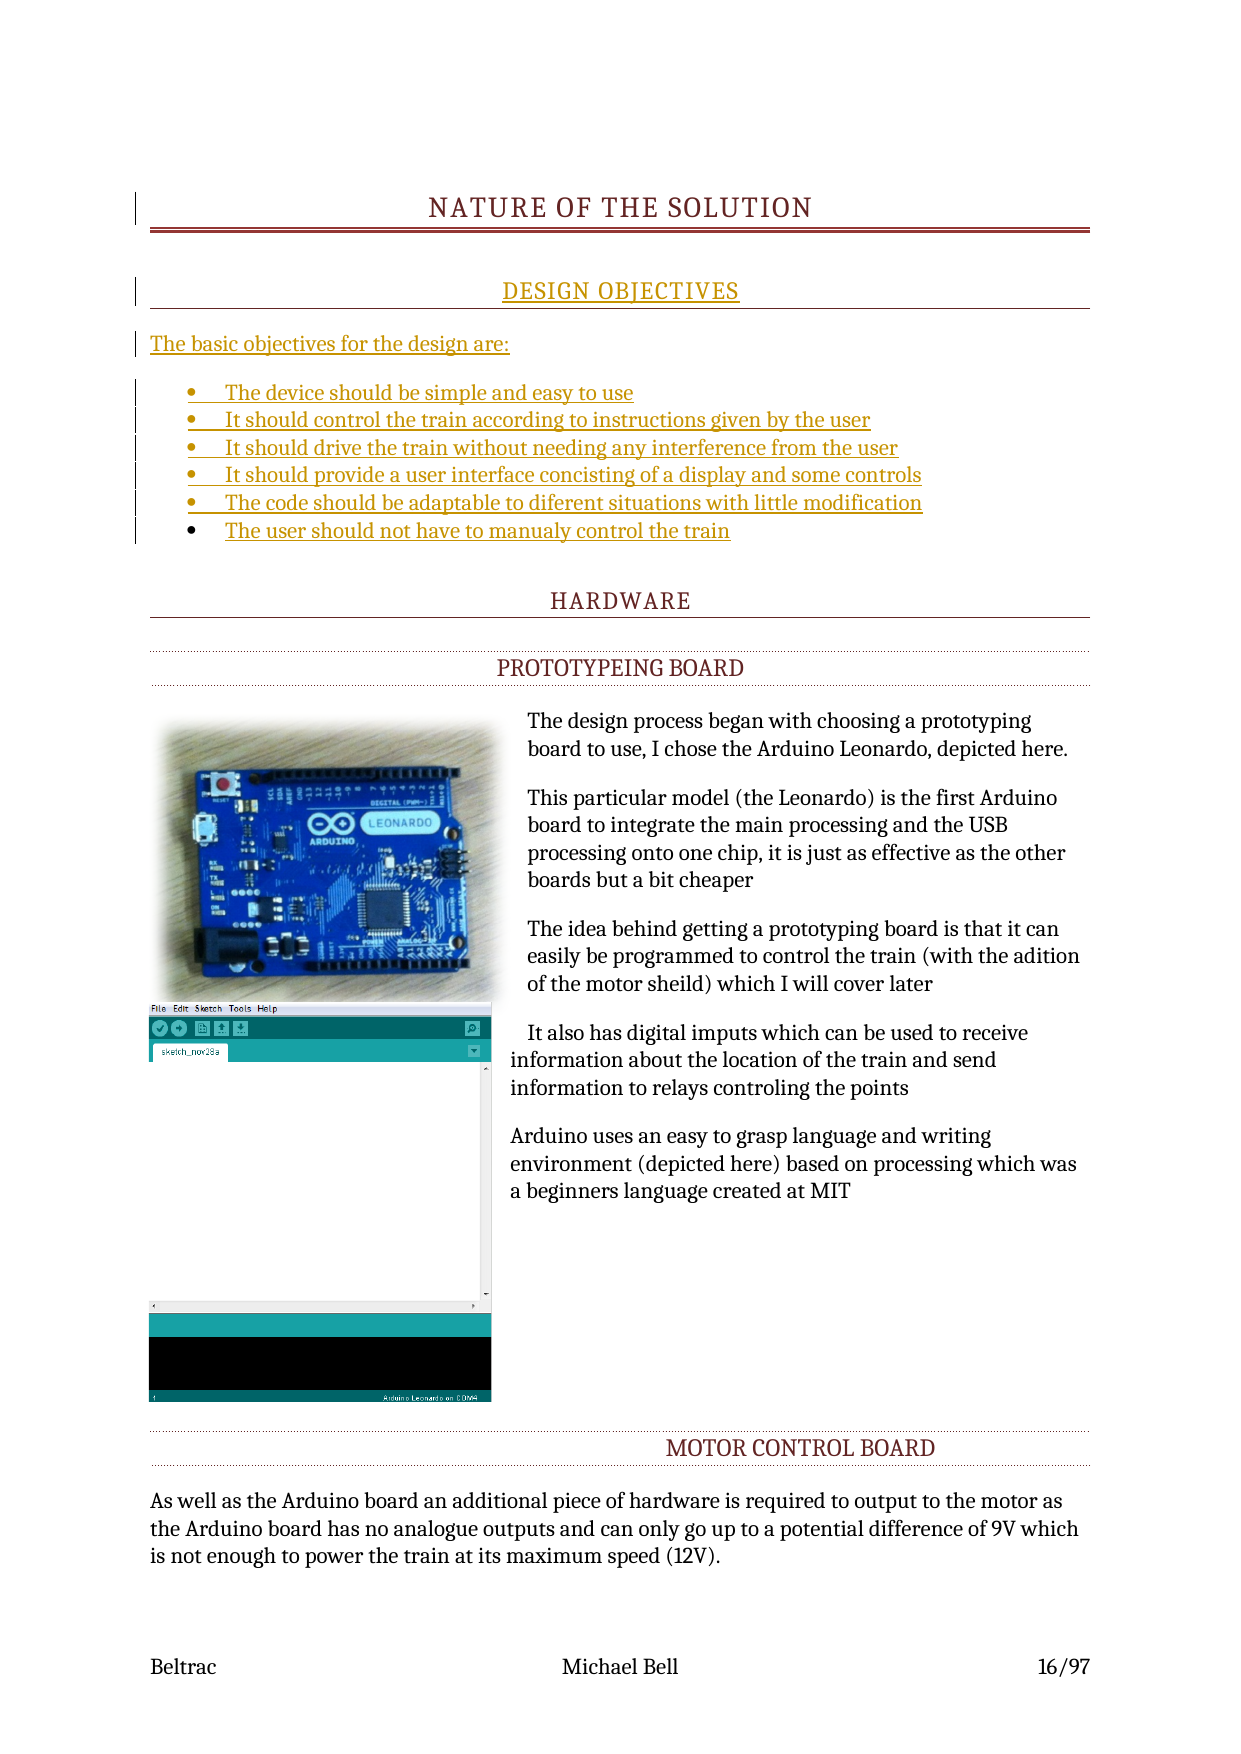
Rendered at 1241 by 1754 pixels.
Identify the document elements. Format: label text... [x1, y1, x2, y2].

subtitle Hardware [150, 587, 1090, 617]
subtitle Prototypeing board [150, 651, 1090, 686]
text This particular model (the Leonardo) is the first Arduino board to integrate the main processing and the USB processing onto one chip, it is just as effective as the other boards but a bit cheaper [150, 784, 1090, 893]
subtitle Nature of the solution [150, 192, 1090, 227]
picture [178, 762, 483, 784]
picture [178, 893, 483, 916]
text The idea behind getting a prototyping board is that it can easily be programmed to control the train (with the adition of the motor sheild) which I will cover later [150, 916, 1090, 997]
text Arduino uses an easy to grasp language and writing environment (depicted here) based on processing which was a beginners language created at MIT [492, 1123, 1090, 1204]
picture [148, 1002, 492, 1402]
text It also has digital imputs which can be used to receive information about the location of the train and send information to relays controling the points [492, 1019, 1090, 1101]
text As well as the Arduino board an additional piece of hardware is required to output to the motor as the Arduino board has no analogue outputs and can only go up to a potential difference of 9V which is not enough to power the train at its maximum speed (12V). [150, 1488, 1090, 1569]
text The design process began with choosing a prototyping board to use, I chose the Arduino Leonardo, depicted here. [150, 708, 1090, 762]
subtitle Motor Control Board [150, 1431, 1090, 1466]
